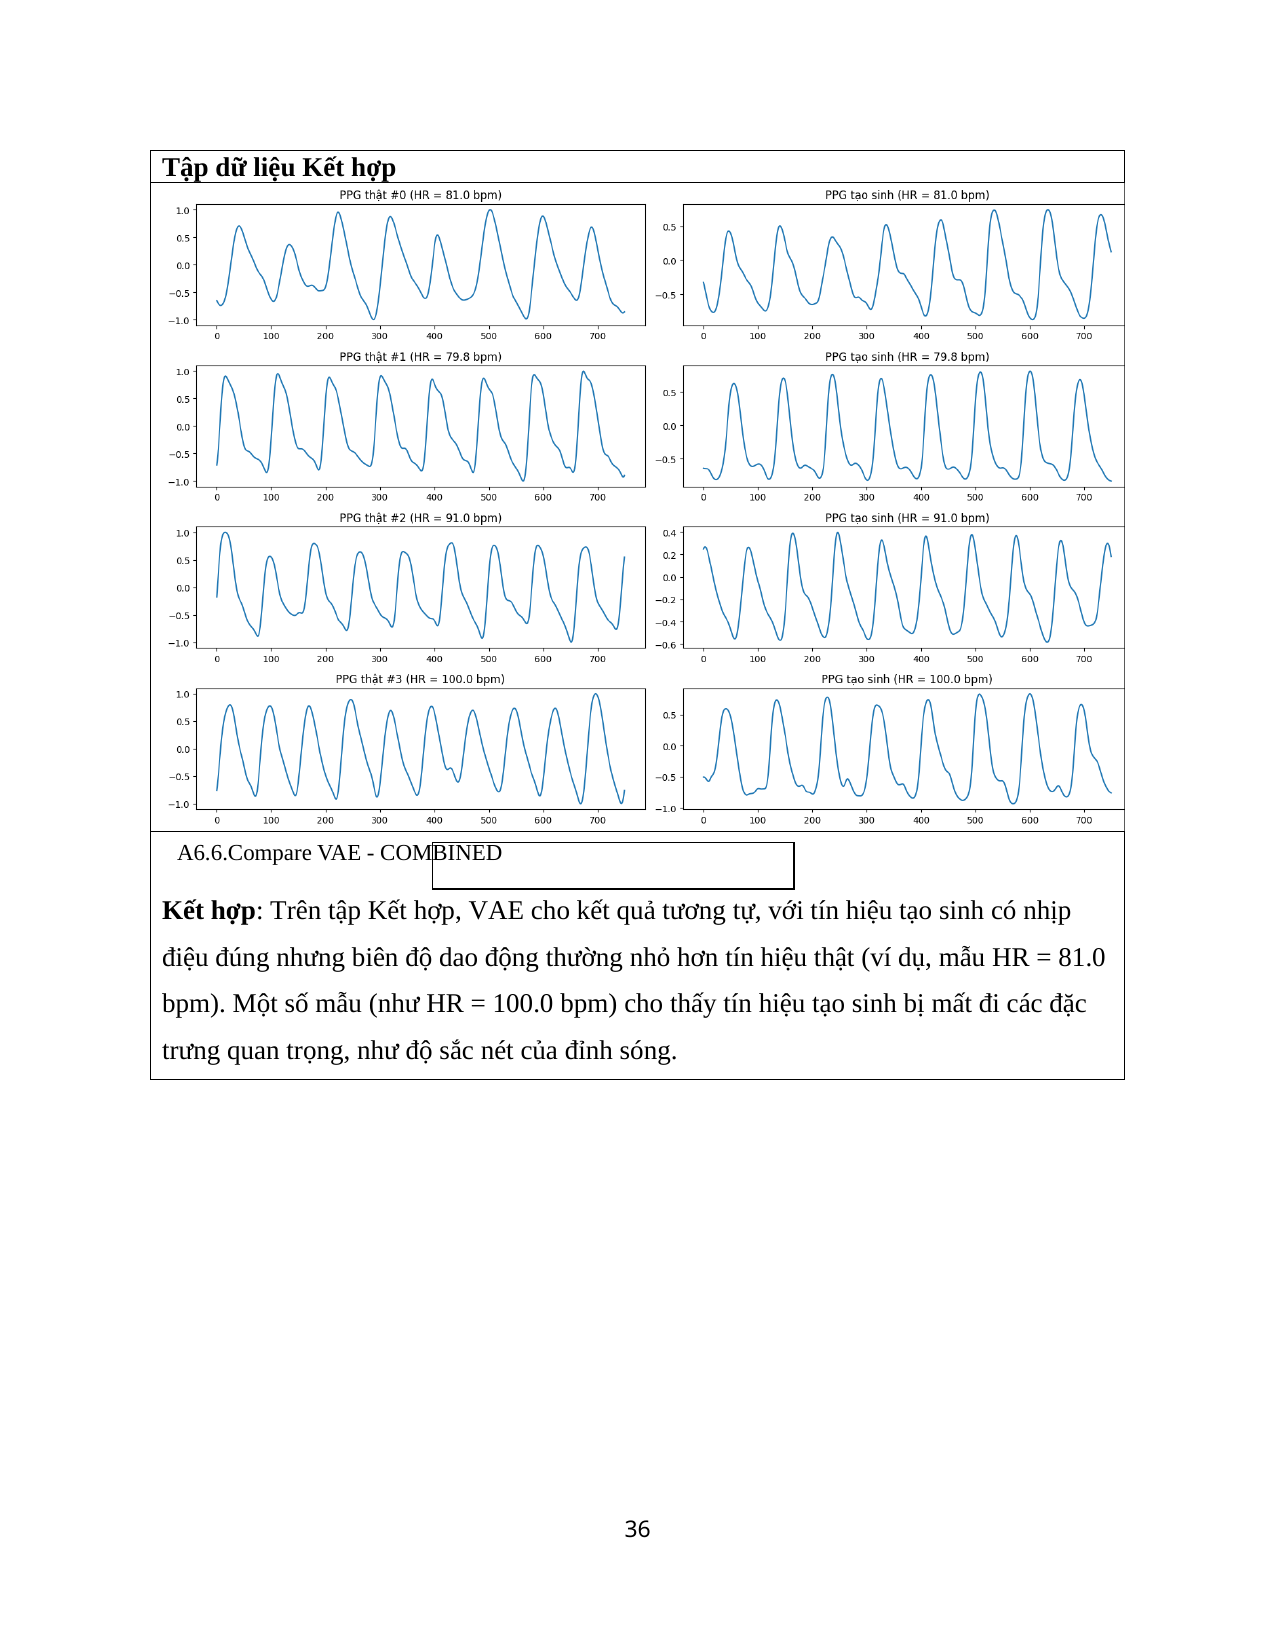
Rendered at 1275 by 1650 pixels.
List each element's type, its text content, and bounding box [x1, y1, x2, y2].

table_cell [151, 183, 161, 831]
table_header Tập dữ liệu Kết hợp [151, 151, 1124, 182]
picture [161, 183, 1125, 831]
table_cell Kết hợp: Trên tập Kết hợp, VAE cho kết quả tương tự, với tín hiệu tạo sinh có nhịp điệu đúng nhưng biên độ dao động thường nhỏ hơn tín hiệu thật (ví dụ, mẫu HR = 81.0 bpm). Một số mẫu (như HR = 100.0 bpm) cho thấy tín hiệu tạo sinh bị mất đi các đặc trưng quan trọng, như độ sắc nét của đỉnh sóng. [151, 832, 1124, 1078]
